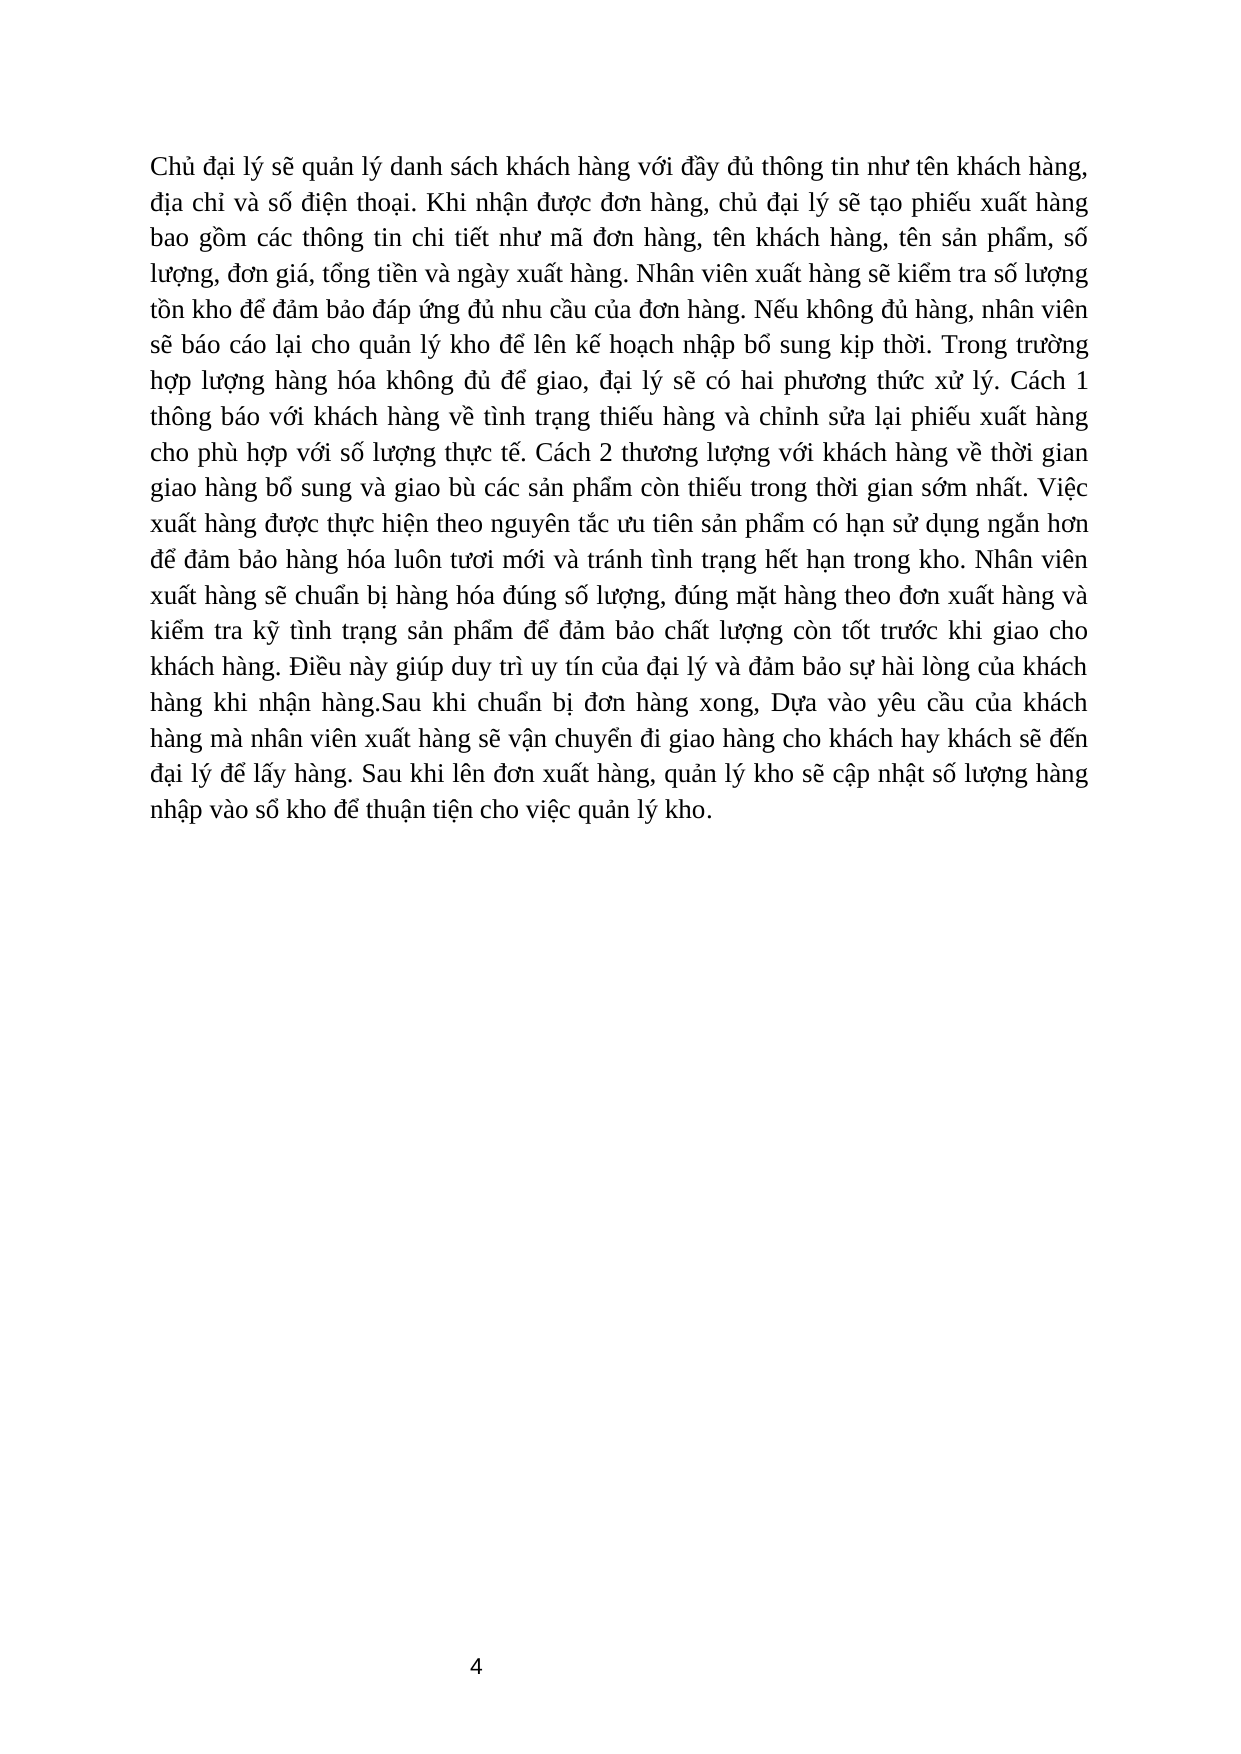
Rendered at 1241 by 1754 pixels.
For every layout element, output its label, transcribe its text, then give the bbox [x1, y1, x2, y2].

text Chủ đại lý sẽ quản lý danh sách khách hàng với đầy đủ thông tin như tên khách hàng, địa chỉ và số điện thoại. Khi nhận được đơn hàng, chủ đại lý sẽ tạo phiếu xuất hàng bao gồm các thông tin chi tiết như mã đơn hàng, tên khách hàng, tên sản phẩm, số lượng, đơn giá, tổng tiền và ngày xuất hàng. Nhân viên xuất hàng sẽ kiểm tra số lượng tồn kho để đảm bảo đáp ứng đủ nhu cầu của đơn hàng. Nếu không đủ hàng, nhân viên sẽ báo cáo lại cho quản lý kho để lên kế hoạch nhập bổ sung kịp thời. Trong trường hợp lượng hàng hóa không đủ để giao, đại lý sẽ có hai phương thức xử lý. Cách 1 thông báo với khách hàng về tình trạng thiếu hàng và chỉnh sửa lại phiếu xuất hàng cho phù hợp với số lượng thực tế. Cách 2 thương lượng với khách hàng về thời gian giao hàng bổ sung và giao bù các sản phẩm còn thiếu trong thời gian sớm nhất. Việc xuất hàng được thực hiện theo nguyên tắc ưu tiên sản phẩm có hạn sử dụng ngắn hơn để đảm bảo hàng hóa luôn tươi mới và tránh tình trạng hết hạn trong kho. Nhân viên xuất hàng sẽ chuẩn bị hàng hóa đúng số lượng, đúng mặt hàng theo đơn xuất hàng và kiểm tra kỹ tình trạng sản phẩm để đảm bảo chất lượng còn tốt trước khi giao cho khách hàng. Điều này giúp duy trì uy tín của đại lý và đảm bảo sự hài lòng của khách hàng khi nhận hàng.Sau khi chuẩn bị đơn hàng xong, Dựa vào yêu cầu của khách hàng mà nhân viên xuất hàng sẽ vận chuyển đi giao hàng cho khách hay khách sẽ đến đại lý để lấy hàng. Sau khi lên đơn xuất hàng, quản lý kho sẽ cập nhật số lượng hàng nhập vào sổ kho để thuận tiện cho việc quản lý kho. [150, 150, 1090, 824]
